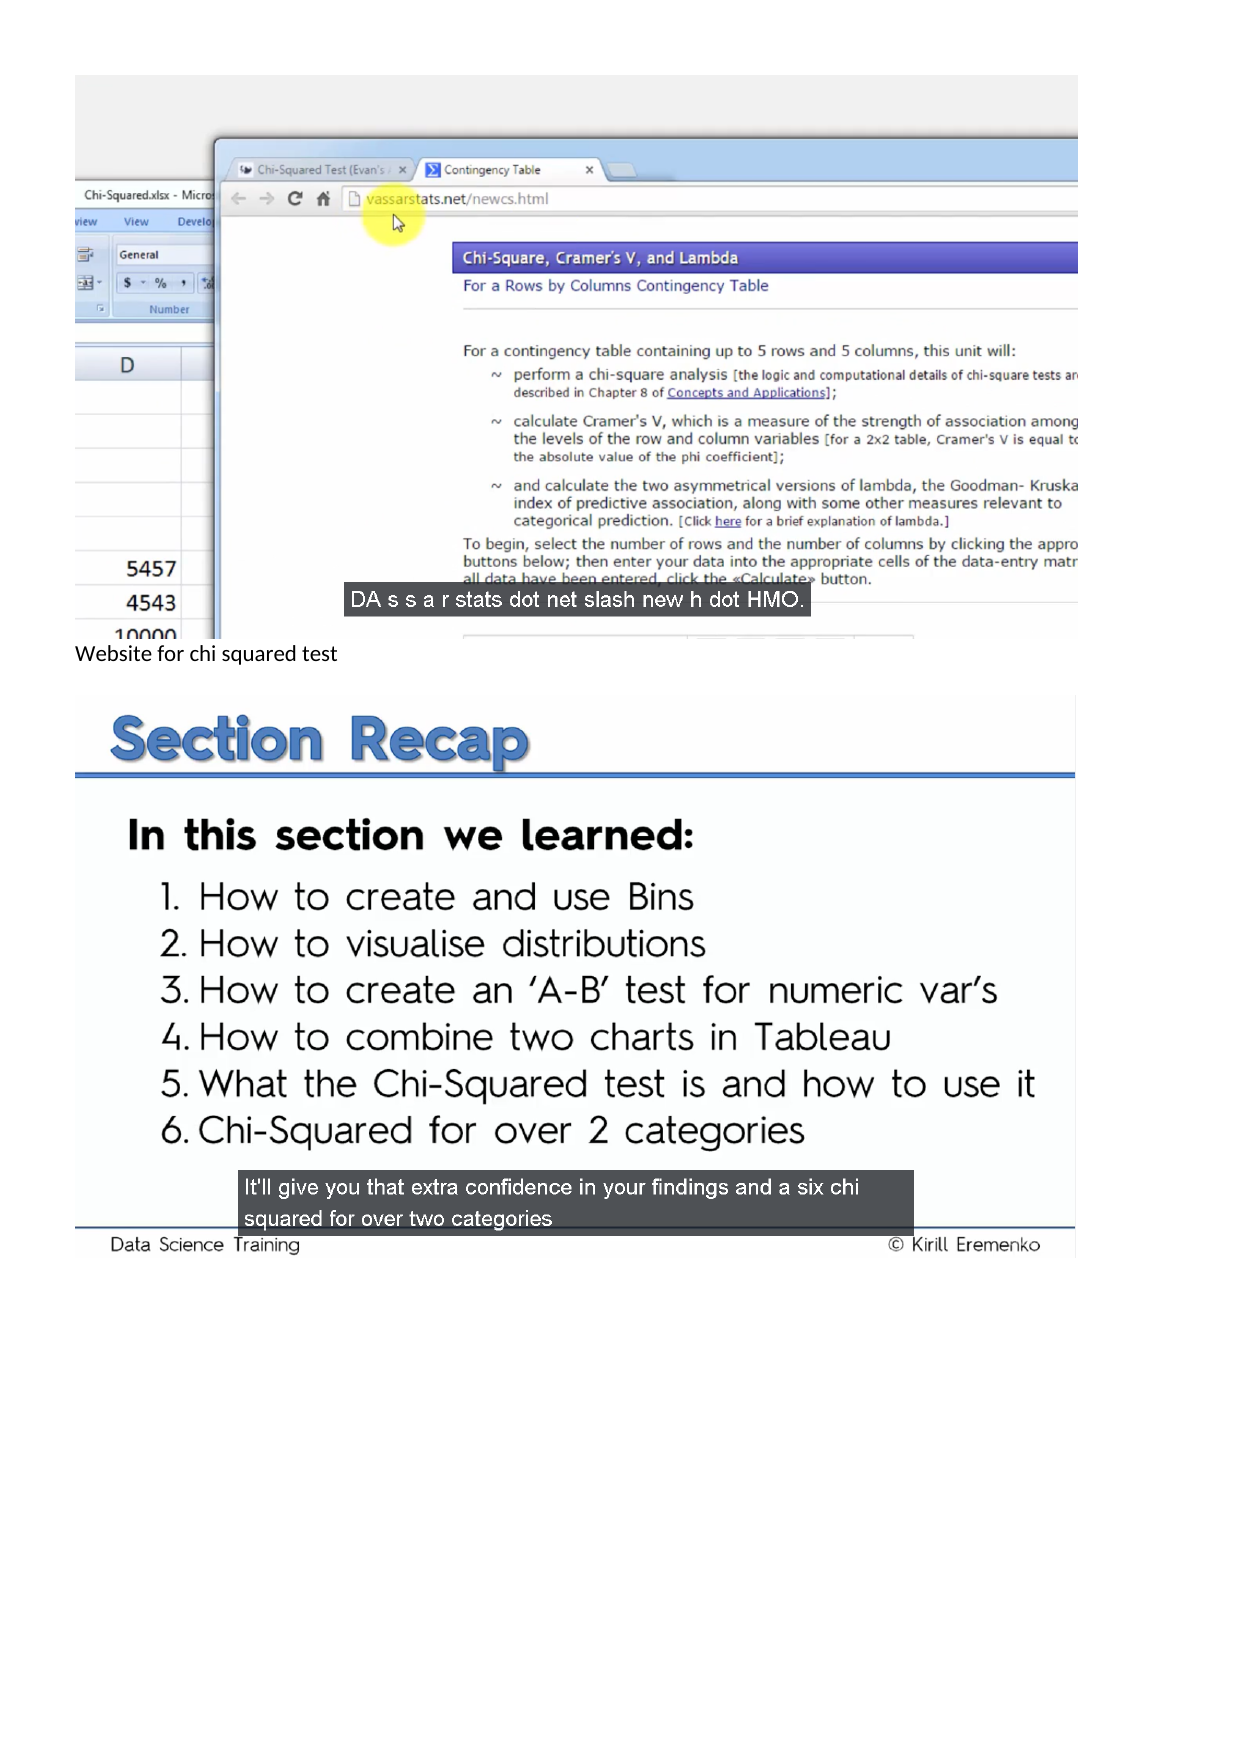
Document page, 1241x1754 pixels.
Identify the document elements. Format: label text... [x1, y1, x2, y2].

text Website for chi squared test [75, 639, 1165, 667]
picture [75, 75, 1078, 639]
picture [75, 695, 1076, 1258]
